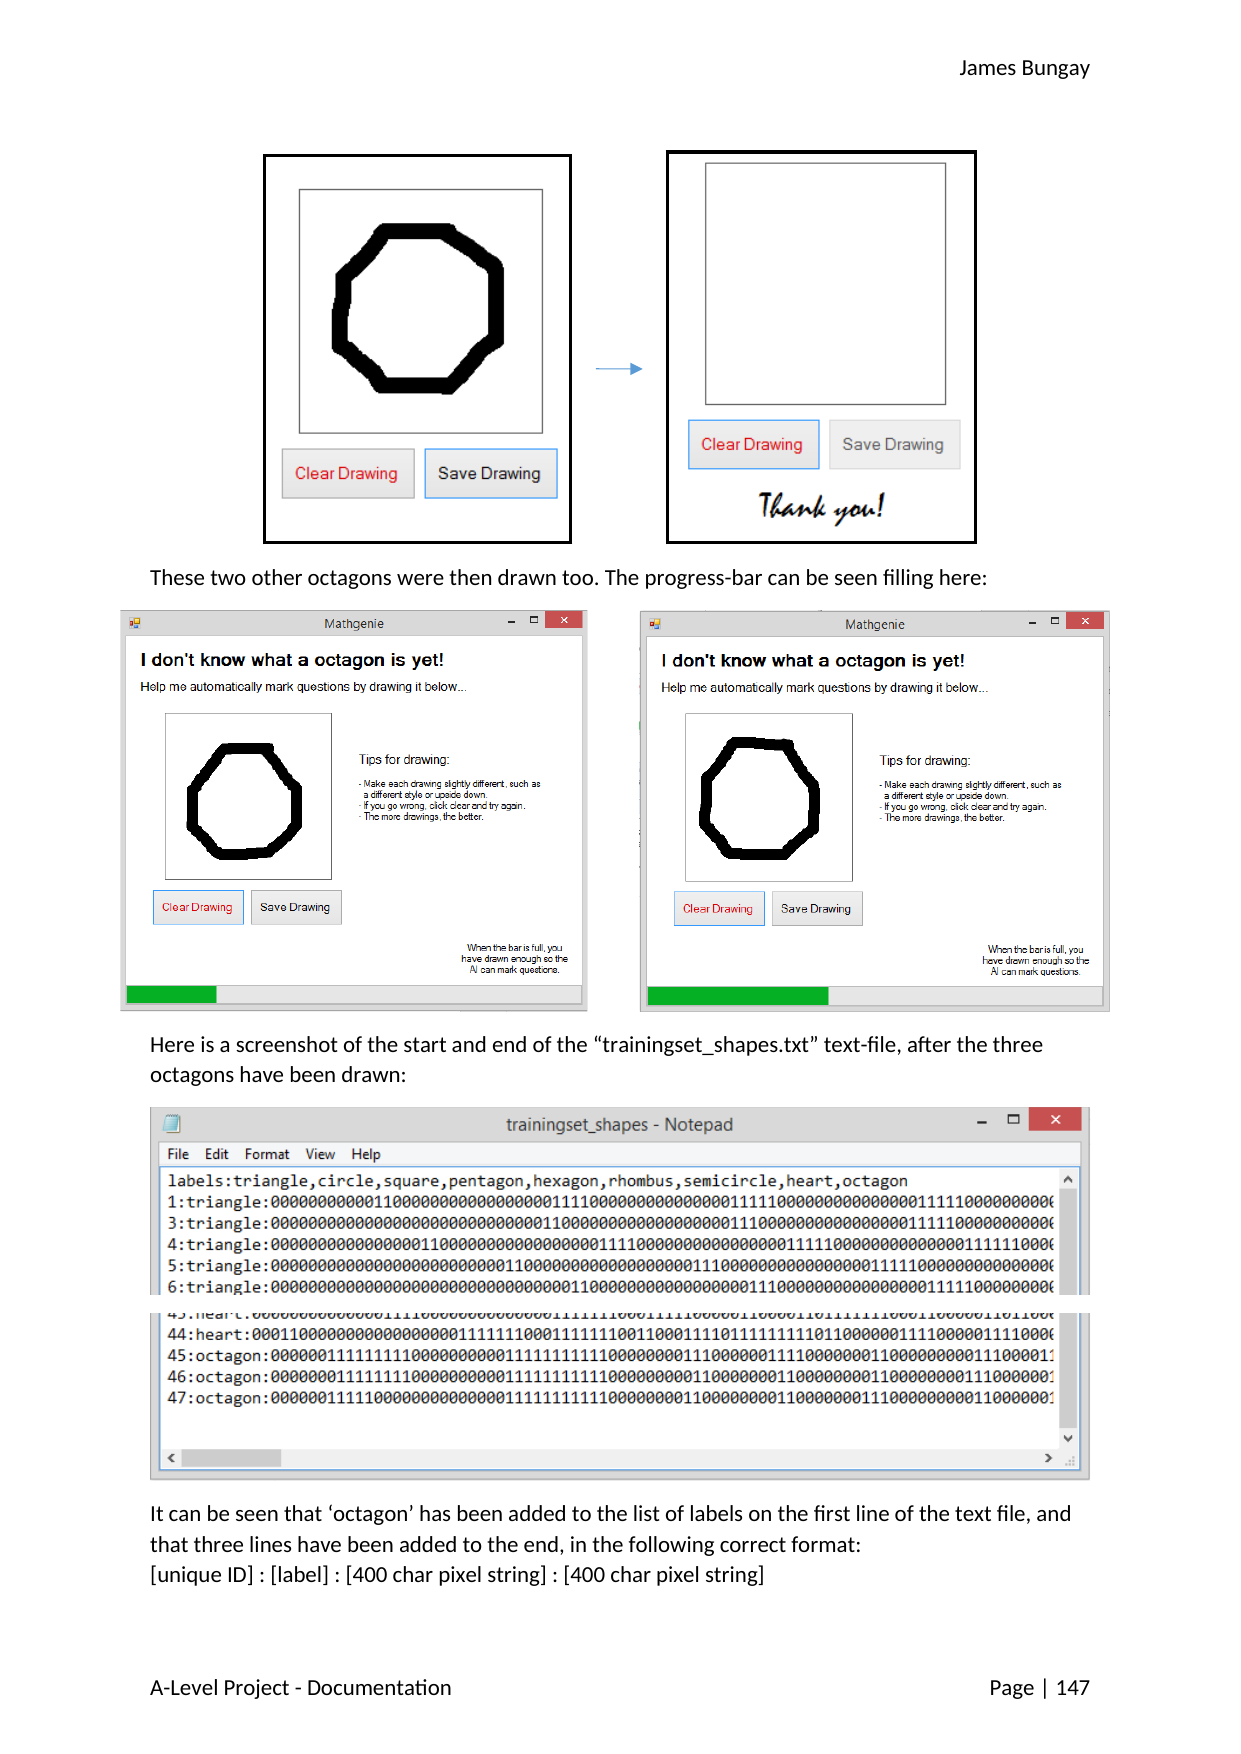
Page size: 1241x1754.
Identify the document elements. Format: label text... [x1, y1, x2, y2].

picture [150, 1313, 1091, 1481]
picture [120, 610, 588, 1012]
picture [266, 178, 569, 511]
picture [669, 154, 974, 541]
text These two other octagons were then drawn too. The progress-bar can be seen filling here: [150, 563, 1090, 591]
picture [639, 610, 1110, 1012]
text It can be seen that ‘octagon’ has been added to the list of labels on the first line of the text file, and that three lines have been added to the end, in the following correct format: [unique ID] : [label] : [400 char pixel string] : [400 char pixel string] [150, 1499, 1090, 1588]
picture [150, 1107, 1091, 1295]
text Here is a screenshot of the start and end of the “trainingset_shapes.txt” text-file, after the three octagons have been drawn: [150, 1030, 1090, 1088]
